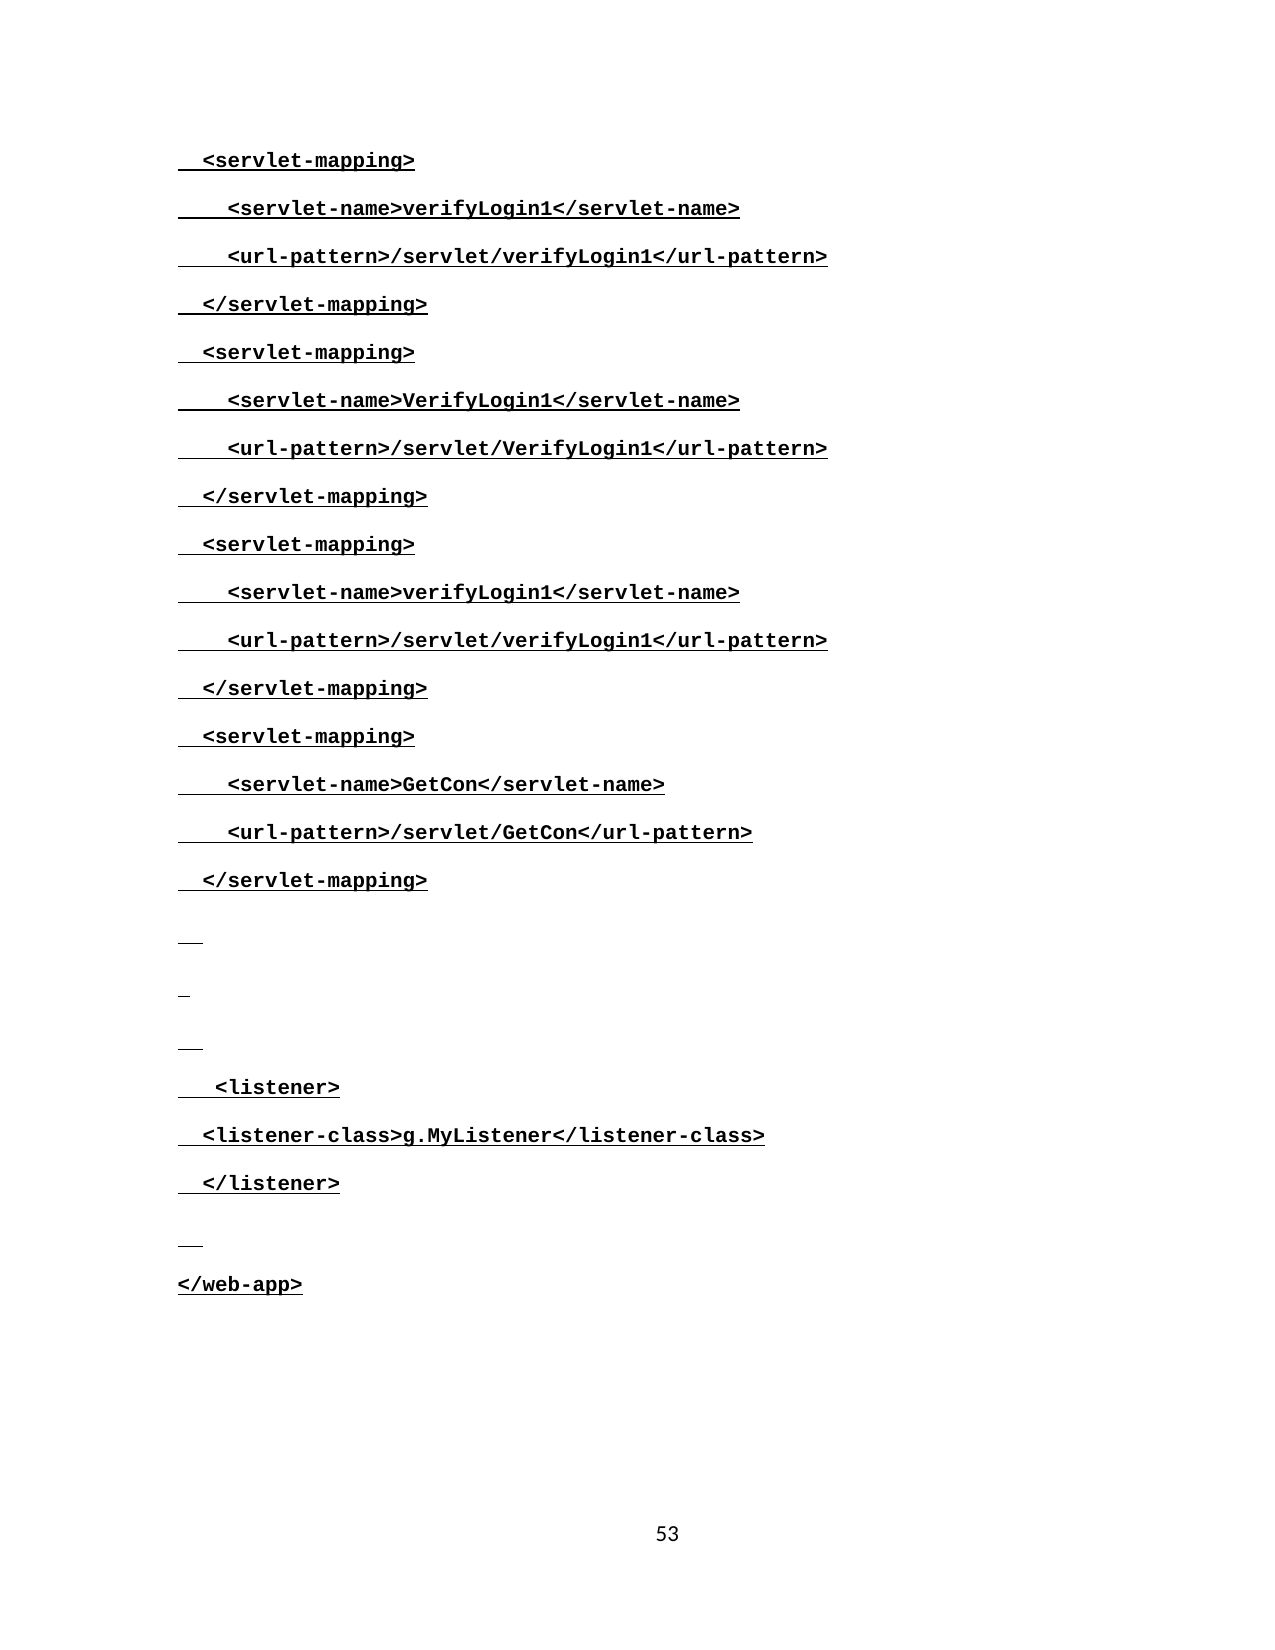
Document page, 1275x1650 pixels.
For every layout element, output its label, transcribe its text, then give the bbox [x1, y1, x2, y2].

text <url-pattern>/servlet/VerifyLogin1</url-pattern> [177, 438, 1157, 462]
text <servlet-mapping> [177, 534, 1157, 558]
text </servlet-mapping> [177, 870, 1157, 894]
text <servlet-mapping> [177, 342, 1157, 366]
text <servlet-name>GetCon</servlet-name> [177, 774, 1157, 798]
text </servlet-mapping> [177, 486, 1157, 510]
text </servlet-mapping> [177, 294, 1157, 318]
text <listener> [177, 1077, 1157, 1101]
text </listener> [177, 1173, 1157, 1197]
text <listener-class>g.MyListener</listener-class> [177, 1125, 1157, 1149]
text <servlet-mapping> [177, 726, 1157, 750]
text <servlet-mapping> [177, 150, 1157, 174]
text <servlet-name>verifyLogin1</servlet-name> [177, 582, 1157, 606]
text <url-pattern>/servlet/GetCon</url-pattern> [177, 822, 1157, 846]
text <servlet-name>verifyLogin1</servlet-name> [177, 198, 1157, 222]
text <url-pattern>/servlet/verifyLogin1</url-pattern> [177, 246, 1157, 270]
text </web-app> [177, 1274, 1157, 1298]
text </servlet-mapping> [177, 678, 1157, 702]
text <url-pattern>/servlet/verifyLogin1</url-pattern> [177, 630, 1157, 654]
text <servlet-name>VerifyLogin1</servlet-name> [177, 390, 1157, 414]
